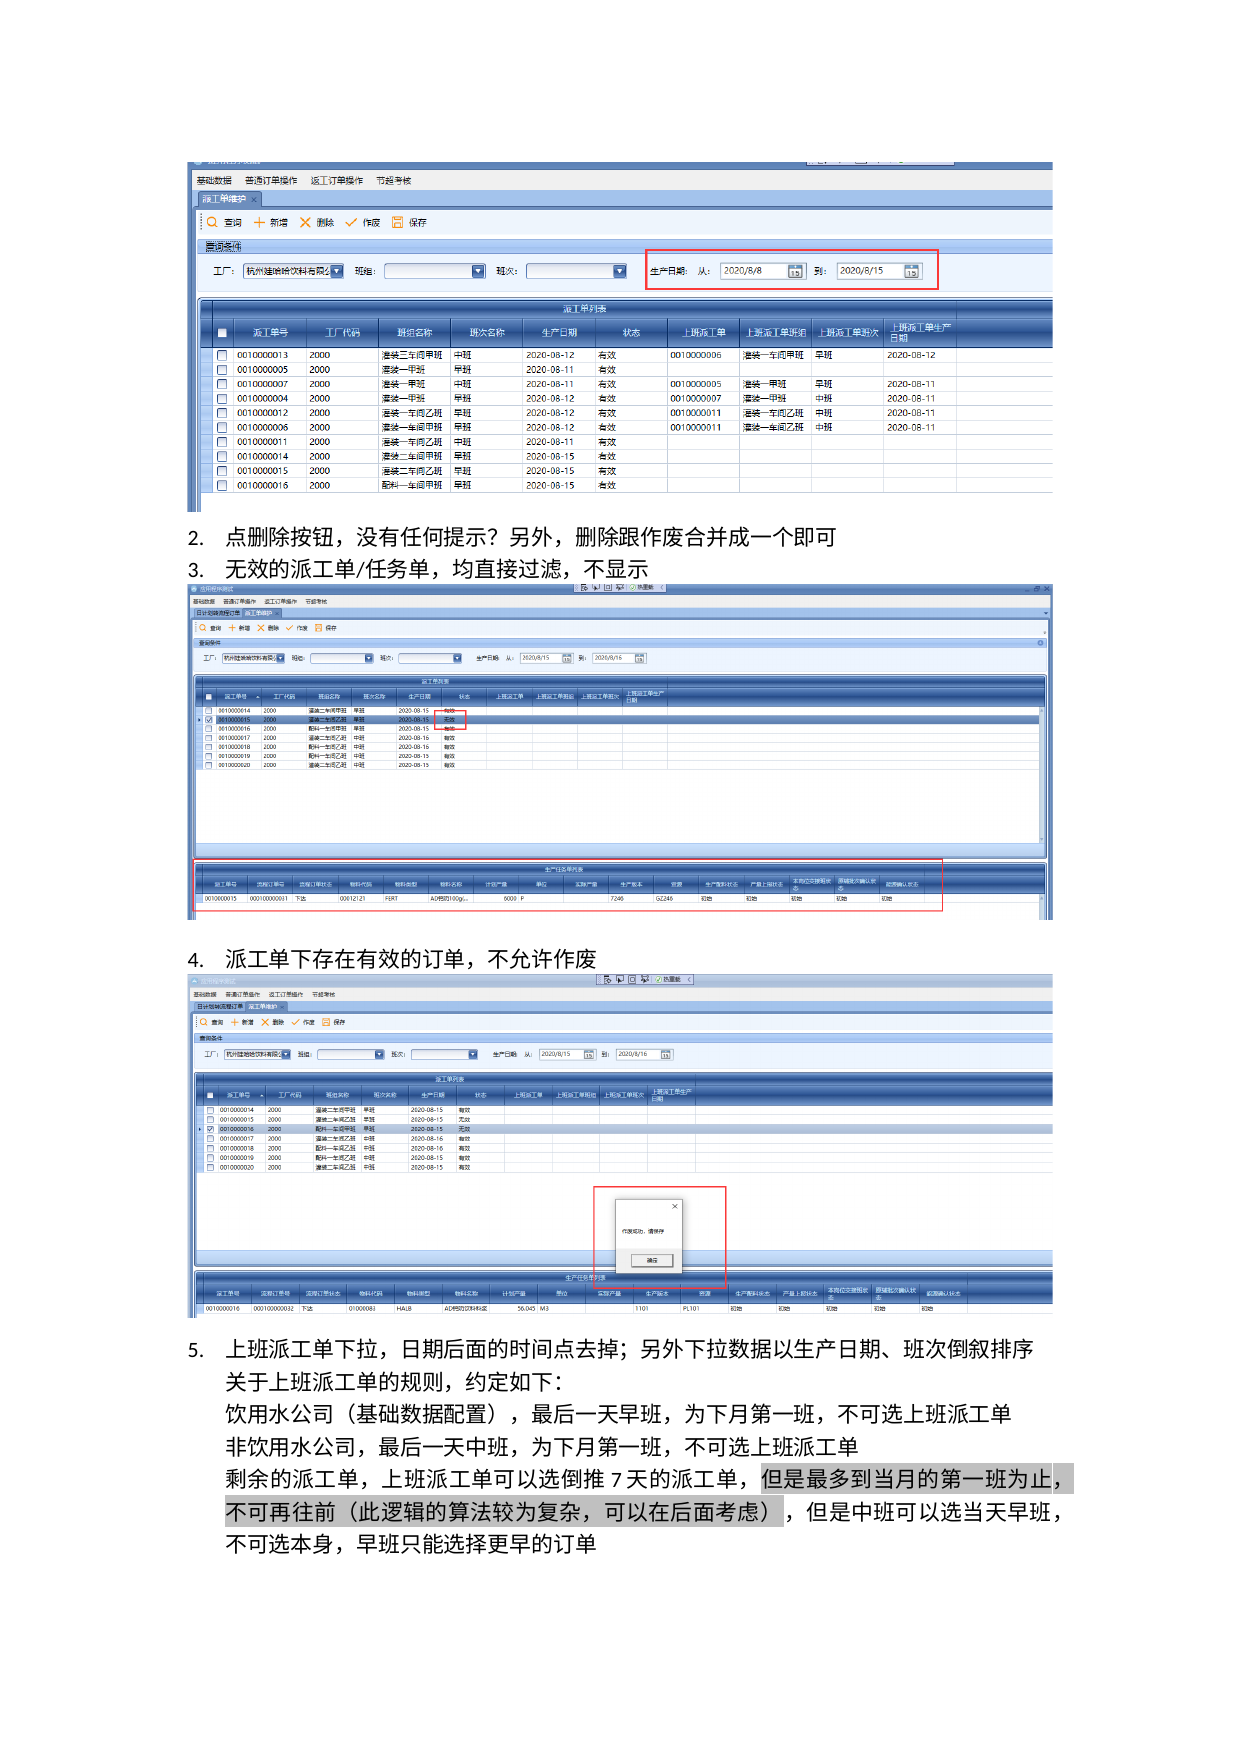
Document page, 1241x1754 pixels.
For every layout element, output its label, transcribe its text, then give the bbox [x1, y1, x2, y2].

picture [187, 162, 1053, 512]
list 非饮用水公司，最后一天中班，为下月第一班，不可选上班派工单 [225, 1429, 1053, 1462]
list 上班派工单下拉，日期后面的时间点去掉；另外下拉数据以生产日期、班次倒叙排序 [187, 1332, 1053, 1364]
list 无效的派工单/任务单，均直接过滤，不显示 [187, 552, 1053, 584]
list 点删除按钮，没有任何提示？另外，删除跟作废合并成一个即可 [187, 519, 1053, 552]
picture [187, 584, 1053, 920]
list 关于上班派工单的规则，约定如下： [225, 1364, 1053, 1397]
list 饮用水公司（基础数据配置），最后一天早班，为下月第一班，不可选上班派工单 [225, 1397, 1053, 1429]
list 派工单下存在有效的订单，不允许作废 [187, 942, 1053, 974]
picture [187, 974, 1053, 1318]
list 剩余的派工单，上班派工单可以选倒推7天的派工单，但是最多到当月的第一班为止，不可再往前（此逻辑的算法较为复杂，可以在后面考虑），但是中班可以选当天早班，不可选本身，早班只能选择更早的订单 [225, 1462, 1053, 1559]
